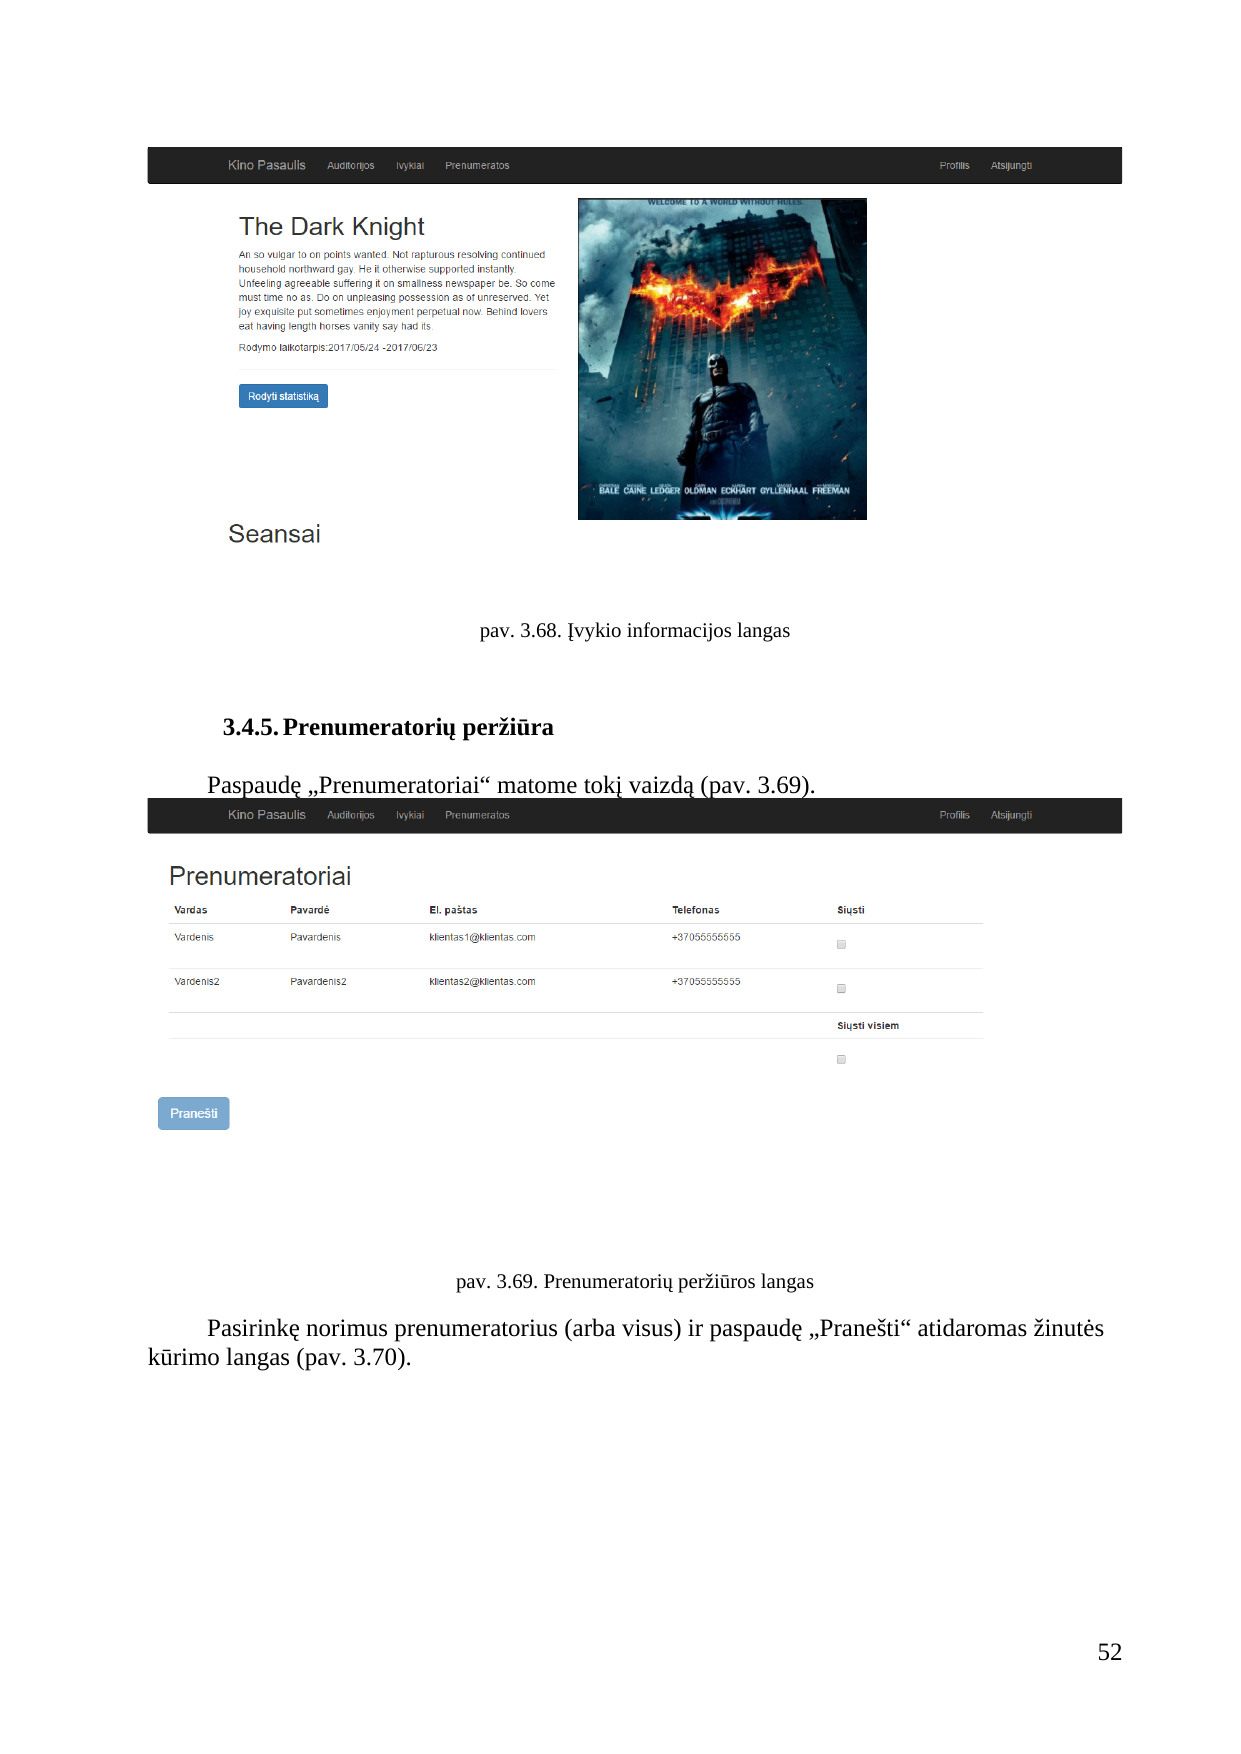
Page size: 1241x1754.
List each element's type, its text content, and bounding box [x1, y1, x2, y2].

picture [147, 798, 1123, 1269]
subtitle Prenumeratorių peržiūra [223, 712, 1122, 741]
picture [147, 147, 1123, 618]
